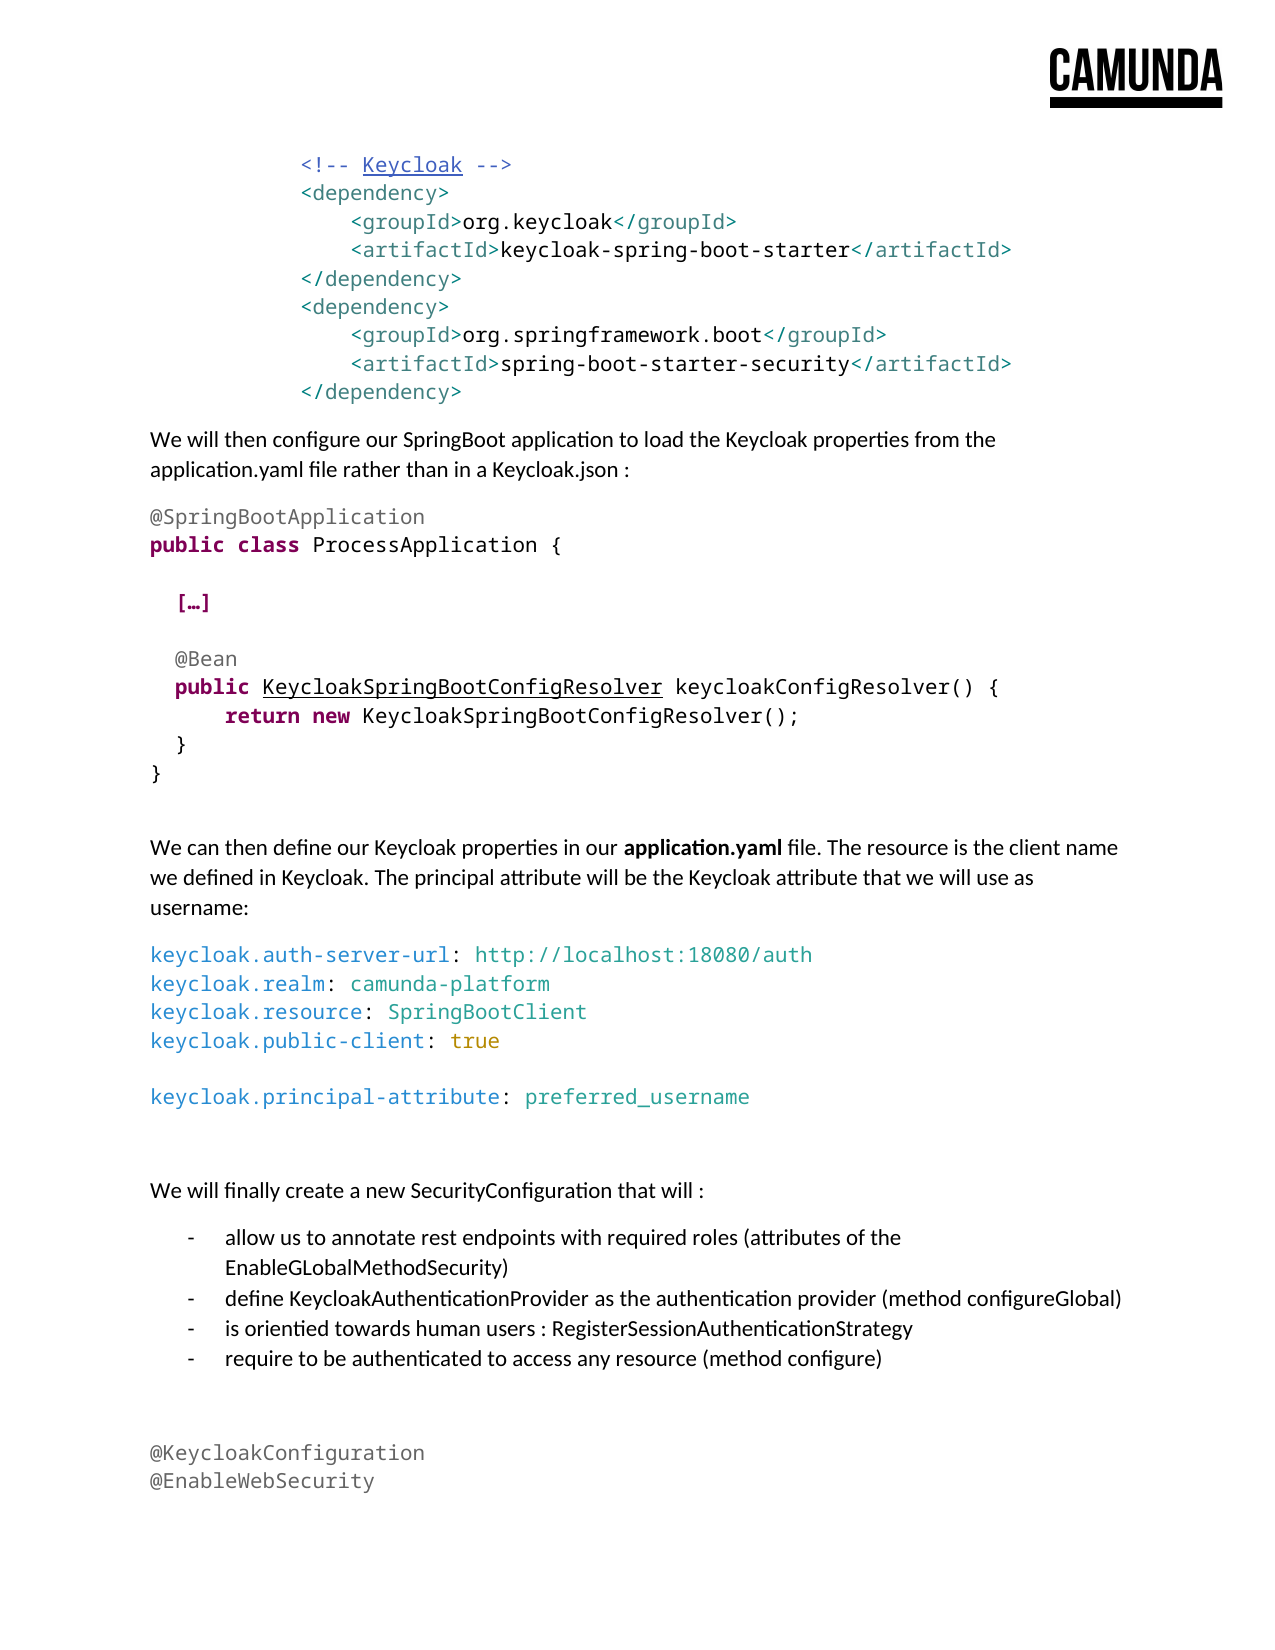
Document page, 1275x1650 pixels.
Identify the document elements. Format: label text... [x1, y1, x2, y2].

text @Bean [150, 644, 1125, 672]
text We will then configure our SpringBoot application to load the Keycloak properties from the application.yaml file rather than in a Keycloak.json : [150, 425, 1125, 483]
text </dependency> [150, 377, 1125, 406]
picture [1050, 48, 1223, 108]
text public KeycloakSpringBootConfigResolver keycloakConfigResolver() { [150, 672, 1125, 701]
text <artifactId>keycloak-spring-boot-starter</artifactId> [150, 235, 1125, 264]
list is orientied towards human users : RegisterSessionAuthenticationStrategy [187, 1314, 1125, 1342]
text We can then define our Keycloak properties in our application.yaml file. The resource is the client name we defined in Keycloak. The principal attribute will be the Keycloak attribute that we will use as username: [150, 833, 1125, 922]
text <dependency> [150, 178, 1125, 207]
text keycloak.resource: SpringBootClient [150, 997, 1125, 1026]
text keycloak.auth-server-url: http://localhost:18080/auth [150, 940, 1125, 969]
text keycloak.principal-attribute: preferred_username [150, 1082, 1125, 1111]
text public class ProcessApplication { [150, 530, 1125, 559]
text <dependency> [150, 292, 1125, 321]
list allow us to annotate rest endpoints with required roles (attributes of the EnableGLobalMethodSecurity) [187, 1223, 1125, 1281]
text </dependency> [150, 264, 1125, 292]
text <groupId>org.springframework.boot</groupId> [150, 321, 1125, 349]
text keycloak.public-client: true [150, 1026, 1125, 1054]
text } [150, 758, 1125, 786]
text @KeycloakConfiguration [150, 1438, 1125, 1466]
list define KeycloakAuthenticationProvider as the authentication provider (method configureGlobal) [187, 1284, 1125, 1312]
text We will finally create a new SecurityConfiguration that will : [150, 1176, 1125, 1204]
text @EnableWebSecurity [150, 1466, 1125, 1495]
text keycloak.realm: camunda-platform [150, 969, 1125, 997]
text <!-- Keycloak --> [150, 150, 1125, 178]
list require to be authenticated to access any resource (method configure) [187, 1344, 1125, 1372]
text <groupId>org.keycloak</groupId> [150, 207, 1125, 235]
text @SpringBootApplication [150, 502, 1125, 530]
text <artifactId>spring-boot-starter-security</artifactId> [150, 349, 1125, 377]
text […] [150, 587, 1125, 616]
text } [150, 729, 1125, 758]
text return new KeycloakSpringBootConfigResolver(); [150, 701, 1125, 729]
